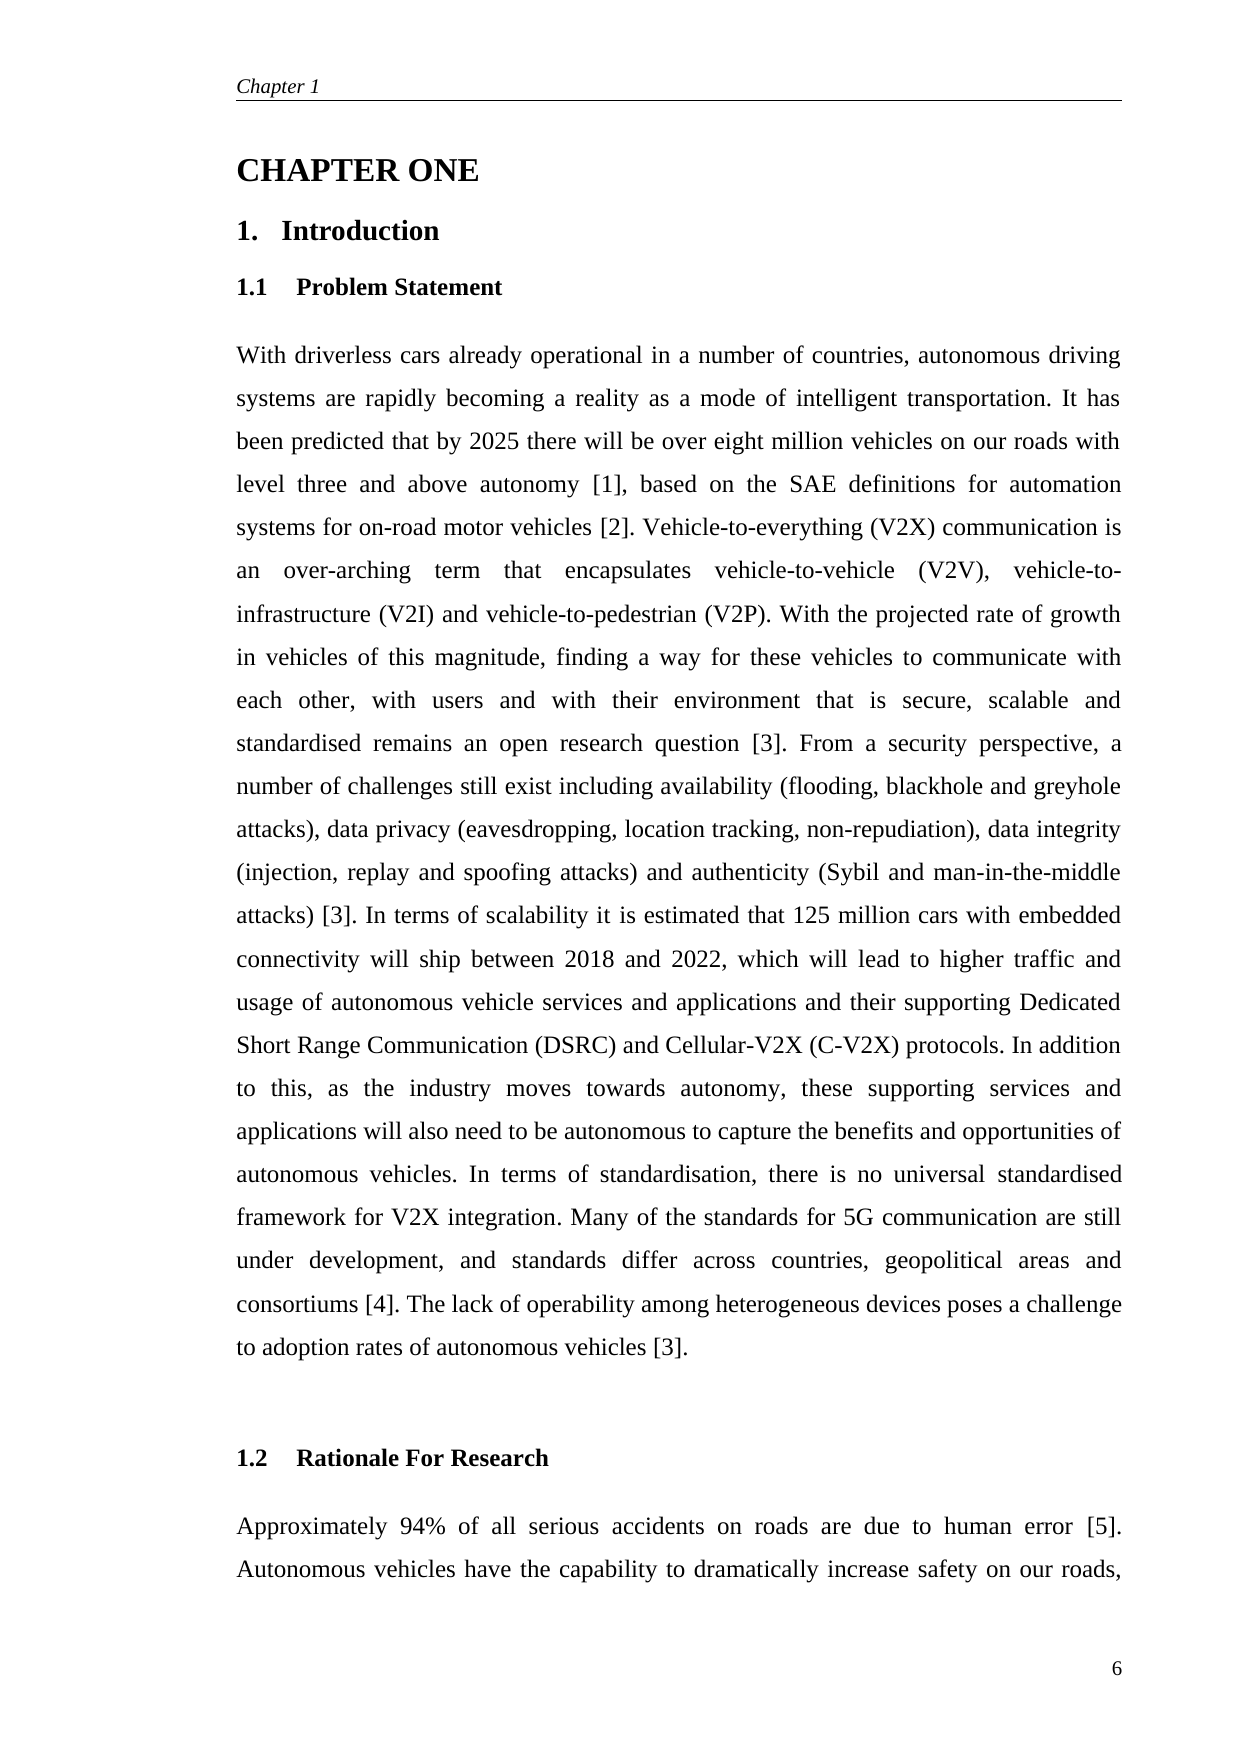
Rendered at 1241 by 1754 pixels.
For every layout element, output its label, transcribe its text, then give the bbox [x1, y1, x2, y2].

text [236, 1511, 1122, 1583]
text With driverless cars already operational in a number of countries, autonomous driving systems are rapidly becoming a reality as a mode of intelligent transportation. It has been predicted that by 2025 there will be over eight million vehicles on our roads with level three and above autonomy [1], based on the SAE definitions for automation systems for on-road motor vehicles [2]. Vehicle-to-everything (V2X) communication is an over-arching term that encapsulates vehicle-to-vehicle (V2V), vehicle-to-infrastructure (V2I) and vehicle-to-pedestrian (V2P). With the projected rate of growth in vehicles of this magnitude, finding a way for these vehicles to communicate with each other, with users and with their environment that is secure, scalable and standardised remains an open research question [3]. From a security perspective, a number of challenges still exist including availability (flooding, blackhole and greyhole attacks), data privacy (eavesdropping, location tracking, non-repudiation), data integrity (injection, replay and spoofing attacks) and authenticity (Sybil and man-in-the-middle attacks) [3]. In terms of scalability it is estimated that 125 million cars with embedded connectivity will ship between 2018 and 2022, which will lead to higher traffic and usage of autonomous vehicle services and applications and their supporting Dedicated Short Range Communication (DSRC) and Cellular-V2X (C-V2X) protocols. In addition to this, as the industry moves towards autonomy, these supporting services and applications will also need to be autonomous to capture the benefits and opportunities of autonomous vehicles. In terms of standardisation, there is no universal standardised framework for V2X integration. Many of the standards for 5G communication are still under development, and standards differ across countries, geopolitical areas and consortiums [4]. The lack of operability among heterogeneous devices poses a challenge to adoption rates of autonomous vehicles [3]. [236, 340, 1122, 1361]
subtitle Rationale For Research [236, 1443, 1122, 1472]
text CHAPTER ONE [236, 150, 1122, 188]
subtitle Problem Statement [236, 272, 1122, 301]
subtitle Introduction [236, 213, 1122, 247]
